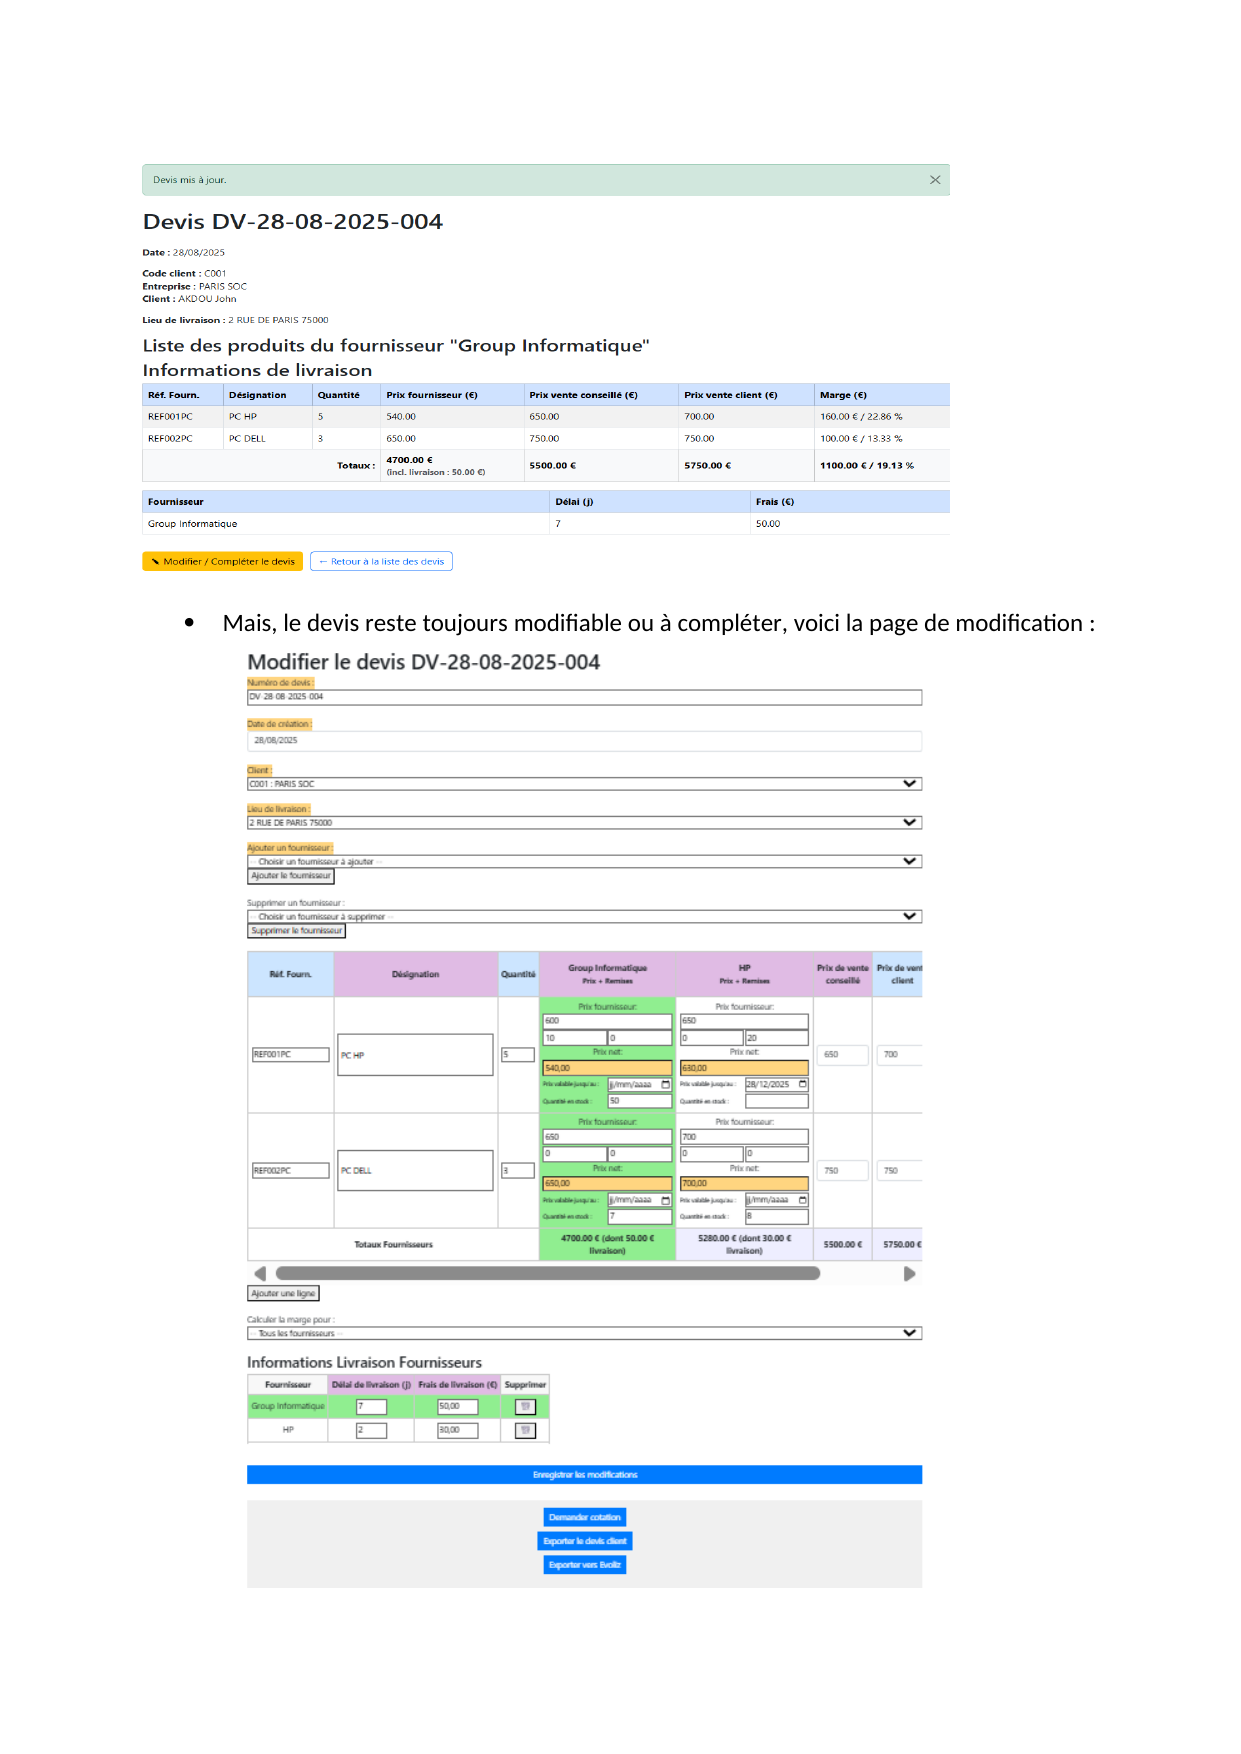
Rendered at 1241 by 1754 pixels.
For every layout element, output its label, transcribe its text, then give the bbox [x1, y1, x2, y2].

list Mais, le devis reste toujours modifiable ou à compléter, voici la page de modification : [185, 607, 1166, 638]
picture [246, 652, 923, 1588]
picture [142, 164, 950, 571]
